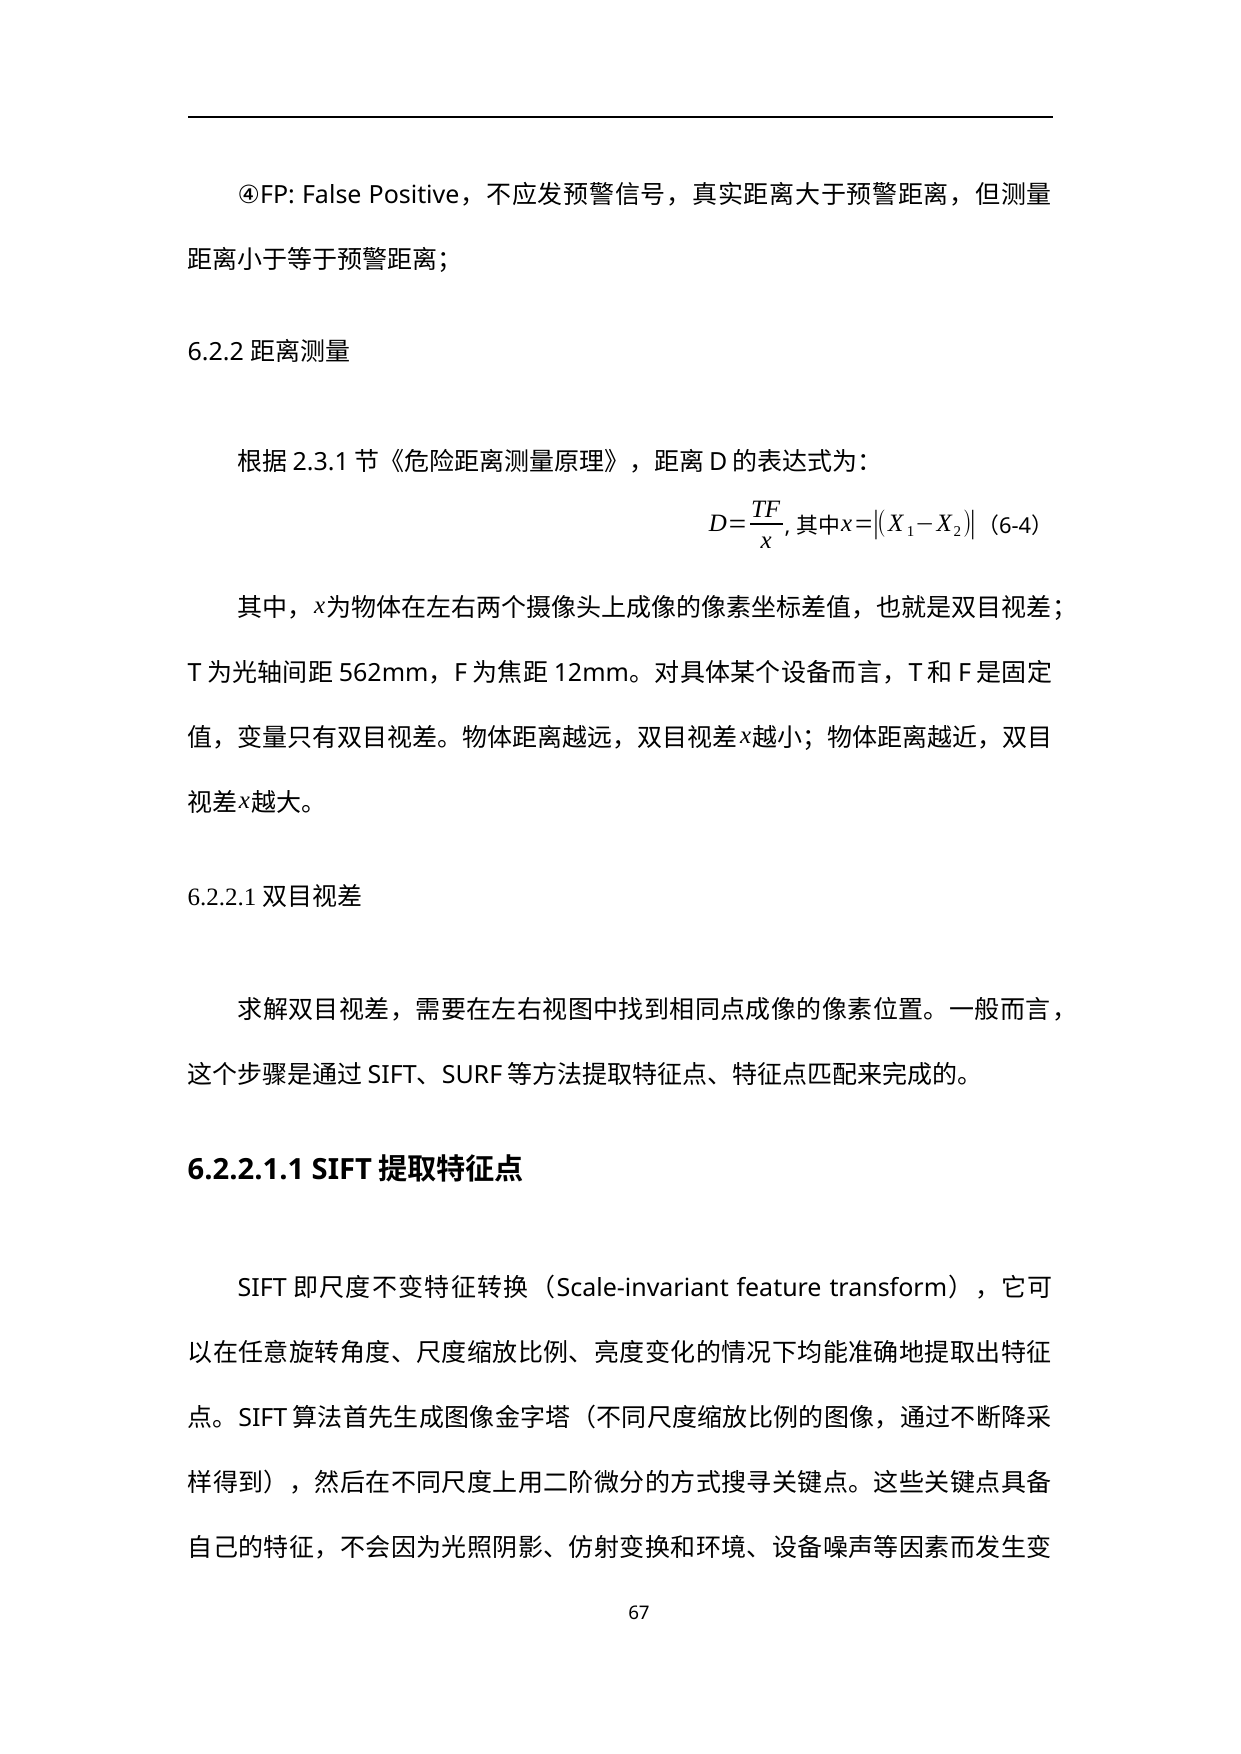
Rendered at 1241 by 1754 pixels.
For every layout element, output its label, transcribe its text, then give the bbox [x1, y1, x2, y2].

subtitle 6.2.2.1 双目视差 [187, 862, 1053, 927]
text , 其中（6-4） [187, 492, 1053, 557]
subtitle 6.2.2.1.1 SIFT提取特征点 [187, 1134, 1053, 1199]
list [187, 1253, 1053, 1578]
list 求解双目视差，需要在左右视图中找到相同点成像的像素位置。一般而言，这个步骤是通过SIFT、SURF等方法提取特征点、特征点匹配来完成的。 [187, 975, 1053, 1105]
subtitle 6.2.2 距离测量 [187, 317, 1053, 382]
list 根据2.3.1节《危险距离测量原理》，距离D的表达式为： [187, 427, 1053, 492]
list ④FP: False Positive，不应发预警信号，真实距离大于预警距离，但测量距离小于等于预警距离； [187, 160, 1053, 290]
list 其中，为物体在左右两个摄像头上成像的像素坐标差值，也就是双目视差；T为光轴间距562mm，F为焦距12mm。对具体某个设备而言，T和F是固定值，变量只有双目视差。物体距离越远，双目视差越小；物体距离越近，双目视差越大。 [187, 573, 1053, 833]
